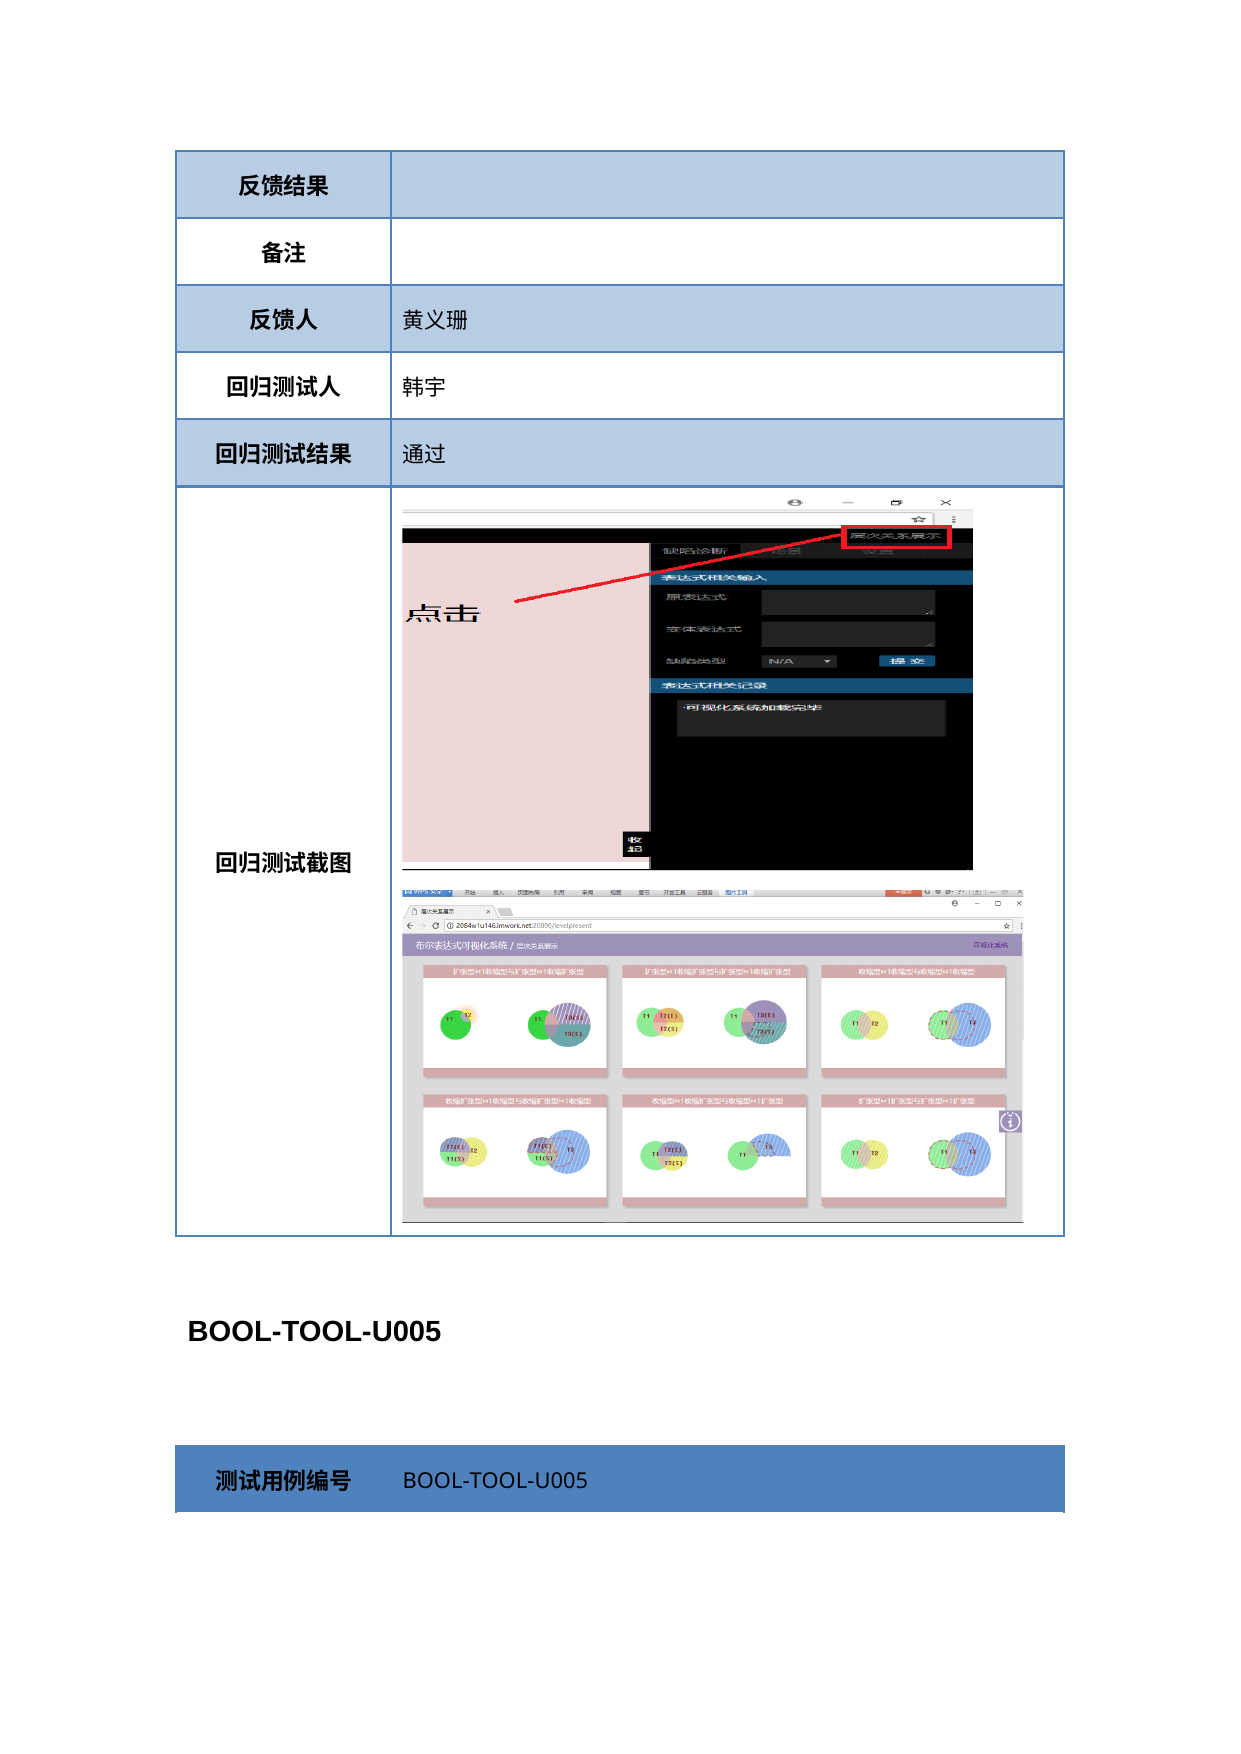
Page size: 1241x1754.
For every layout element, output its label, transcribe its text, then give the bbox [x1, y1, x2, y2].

table_cell 通过 [392, 420, 1063, 485]
picture [402, 496, 993, 873]
table_header 测试用例编号 [177, 1447, 390, 1512]
table_cell [392, 152, 1063, 217]
table_cell 韩宇 [392, 353, 1063, 418]
picture [402, 890, 1024, 1223]
table_cell 反馈人 [177, 286, 390, 351]
table_cell 回归测试截图 [177, 488, 390, 1235]
table_cell 回归测试人 [177, 353, 390, 418]
table_cell 反馈结果 [177, 152, 390, 217]
table_cell [392, 219, 1063, 284]
table_cell [392, 488, 1063, 1235]
table_cell 黄义珊 [392, 286, 1063, 351]
table_header BOOL-TOOL-U005 [392, 1447, 1063, 1512]
table_cell 备注 [177, 219, 390, 284]
table_cell 回归测试结果 [177, 420, 390, 485]
subtitle BOOL-TOOL-U005 [187, 1299, 1053, 1364]
